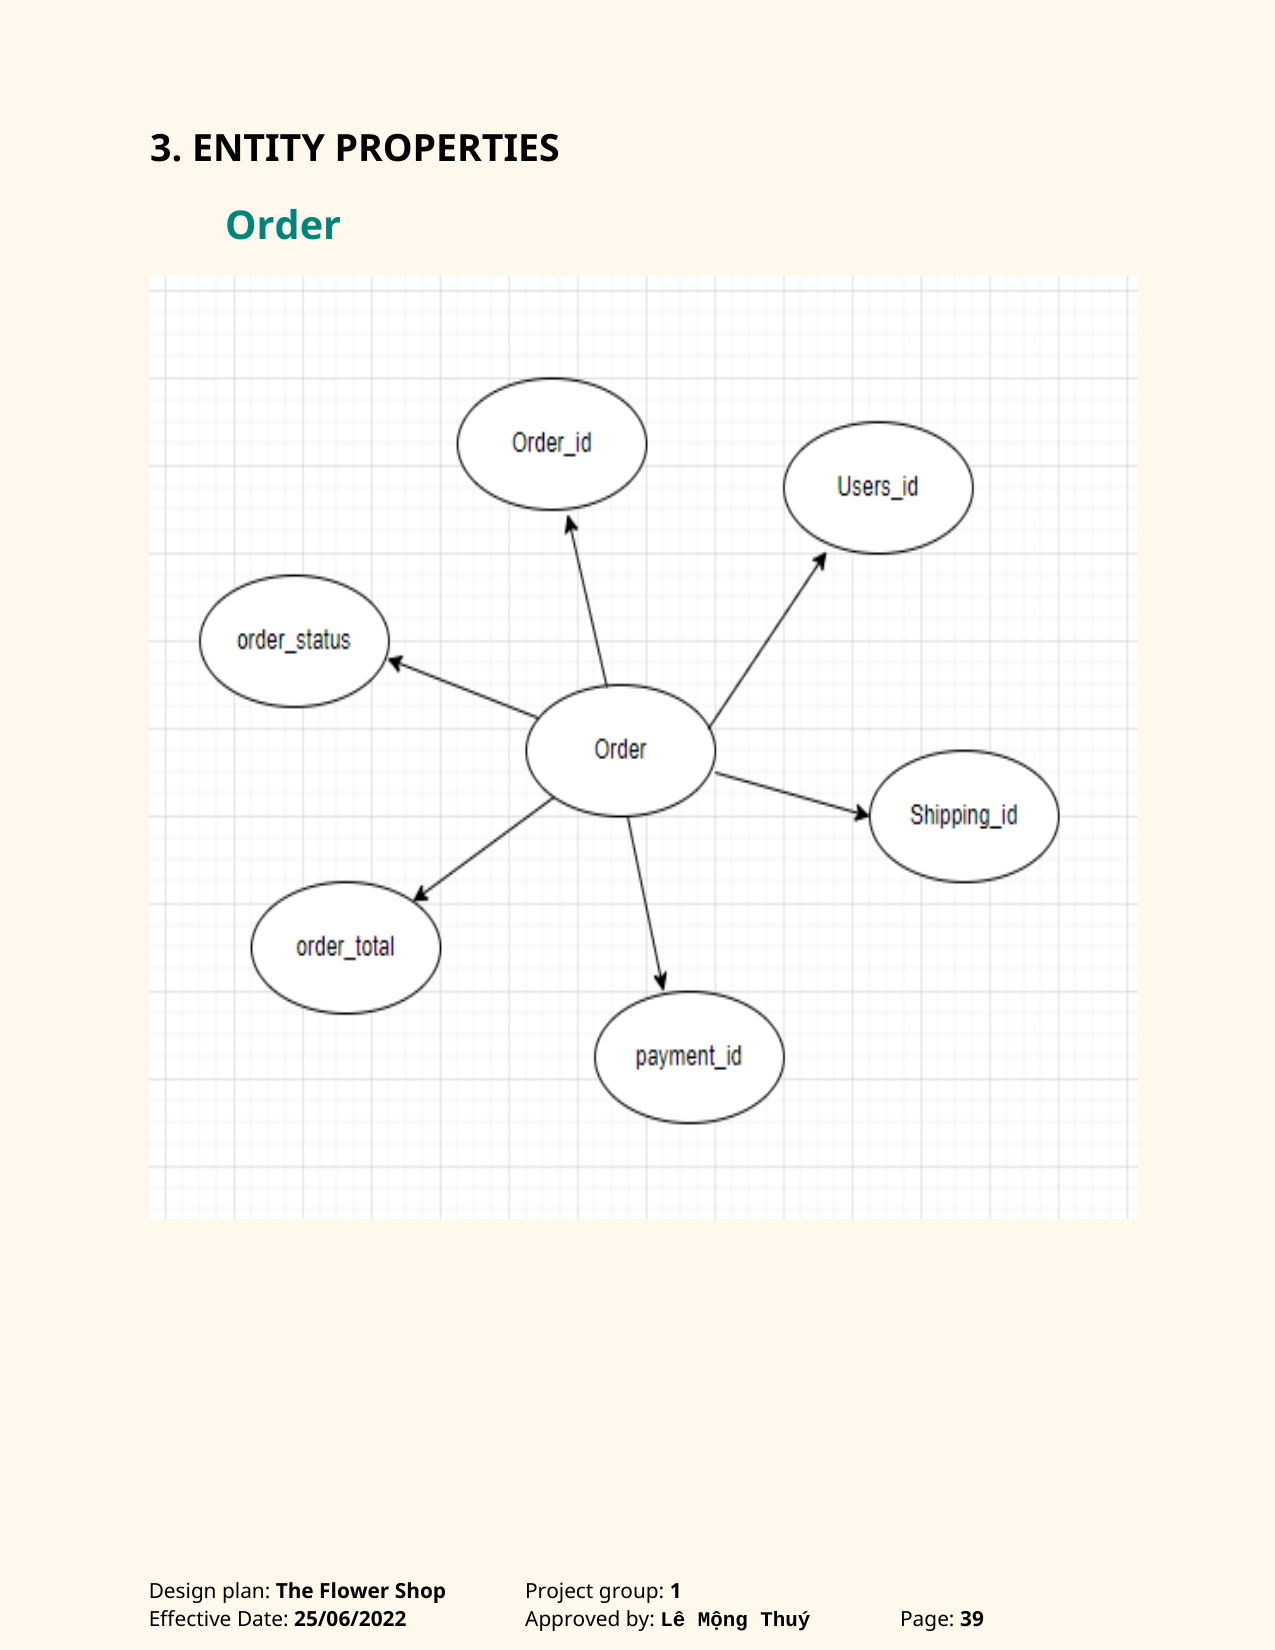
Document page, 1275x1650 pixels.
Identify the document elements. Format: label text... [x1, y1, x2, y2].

subtitle 3. ENTITY PROPERTIES [150, 121, 1125, 172]
subtitle Order [150, 197, 1125, 251]
picture [148, 276, 1138, 1219]
